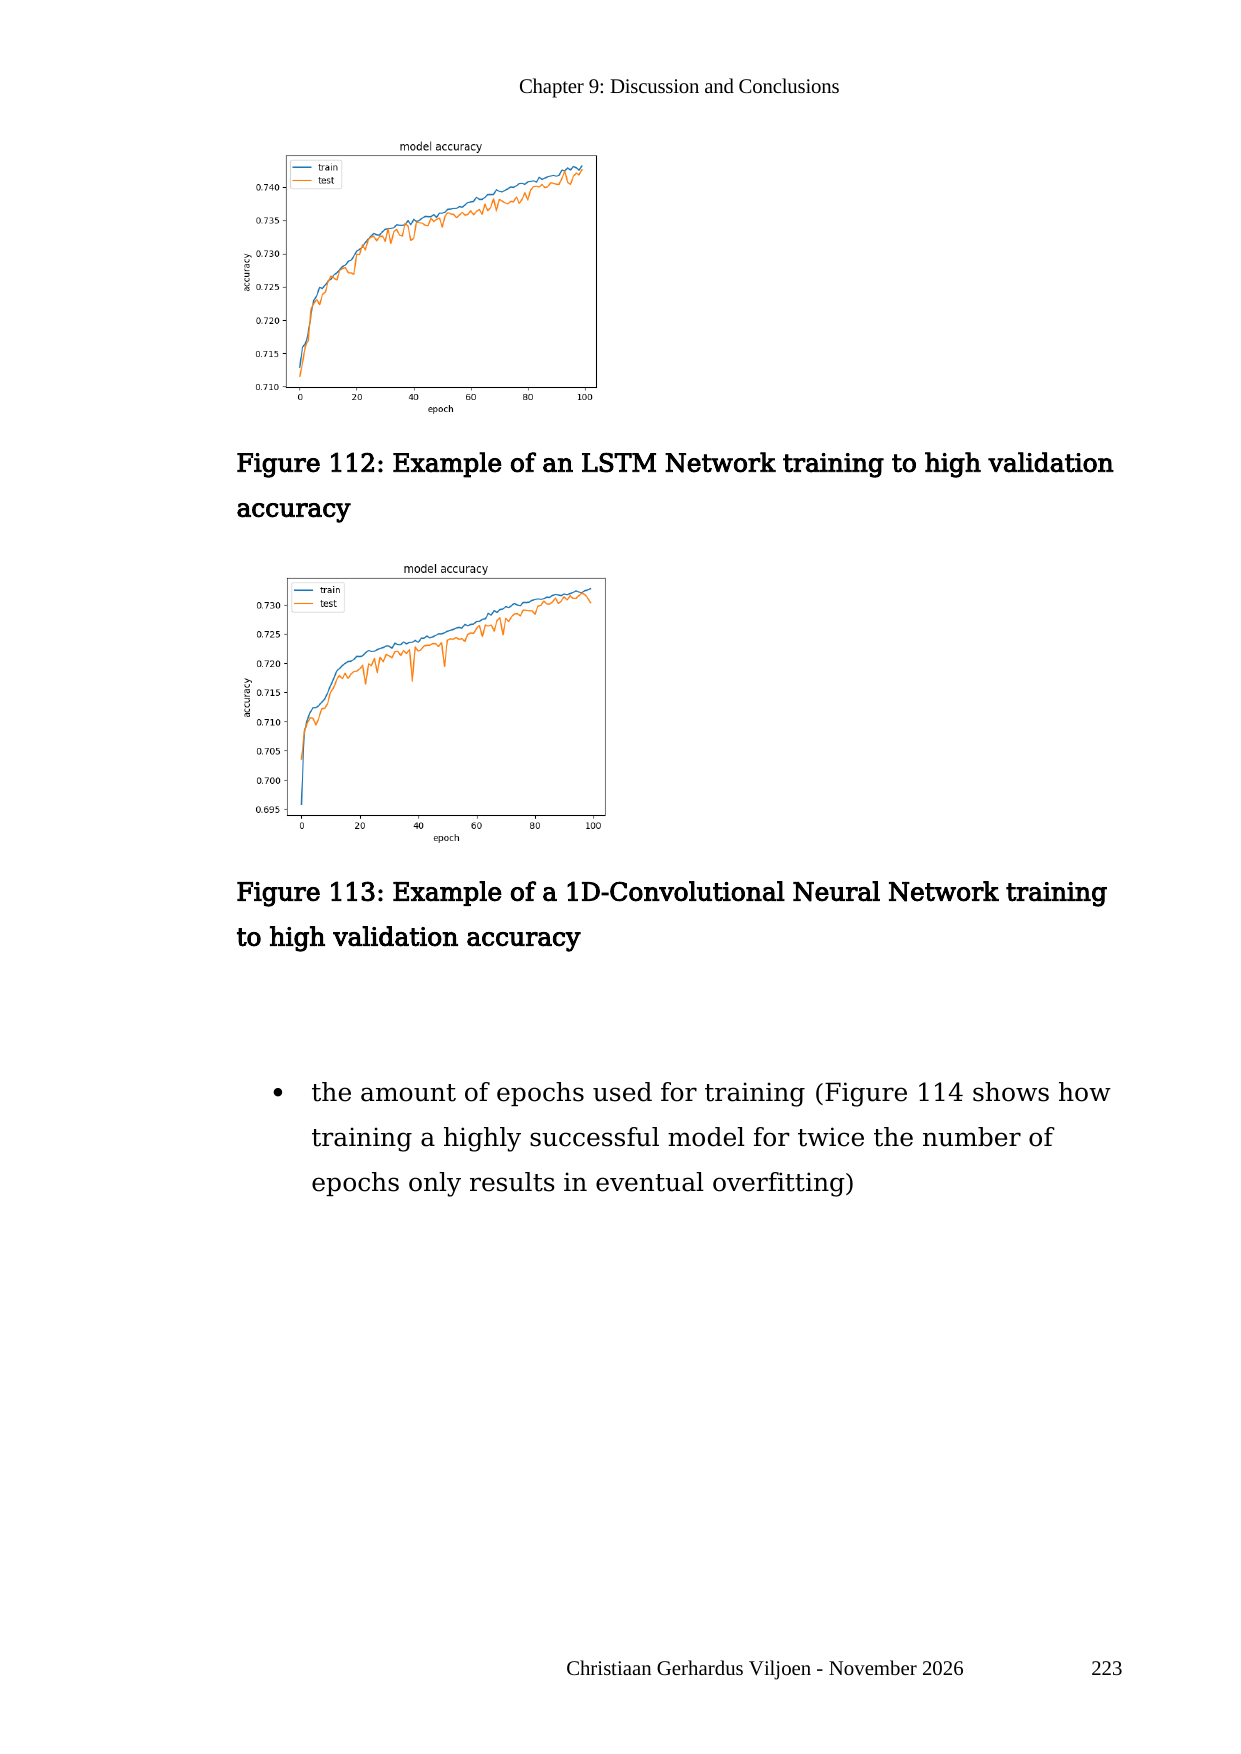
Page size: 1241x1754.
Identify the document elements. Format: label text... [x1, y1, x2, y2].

list the amount of epochs used for training (Figure 114 shows how training a highly successful model for twice the number of epochs only results in eventual overfitting) [274, 1077, 1122, 1197]
picture [236, 135, 604, 420]
picture [236, 557, 613, 849]
